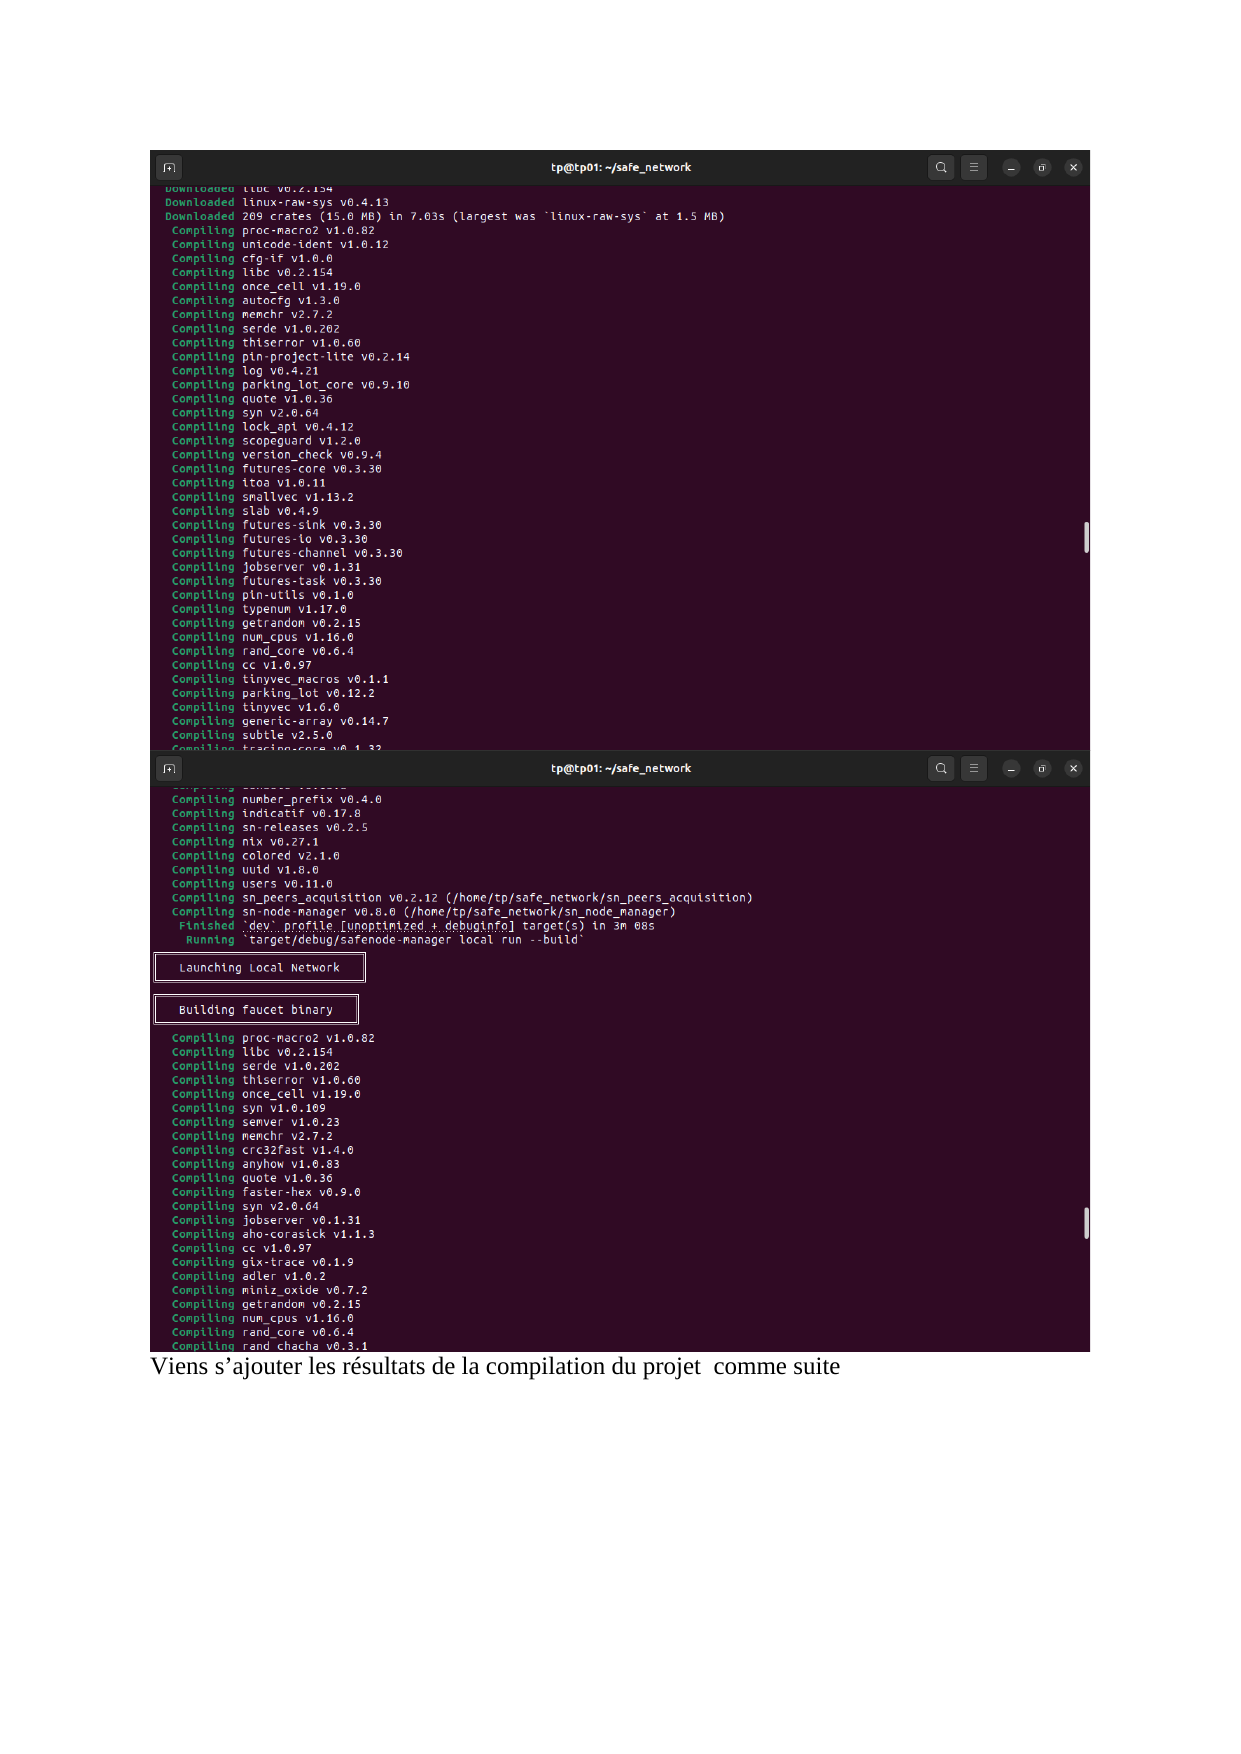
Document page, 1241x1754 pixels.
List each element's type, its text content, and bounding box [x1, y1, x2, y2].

text Viens s’ajouter les résultats de la compilation du projet comme suite [150, 1352, 1090, 1380]
picture [150, 150, 1091, 1352]
